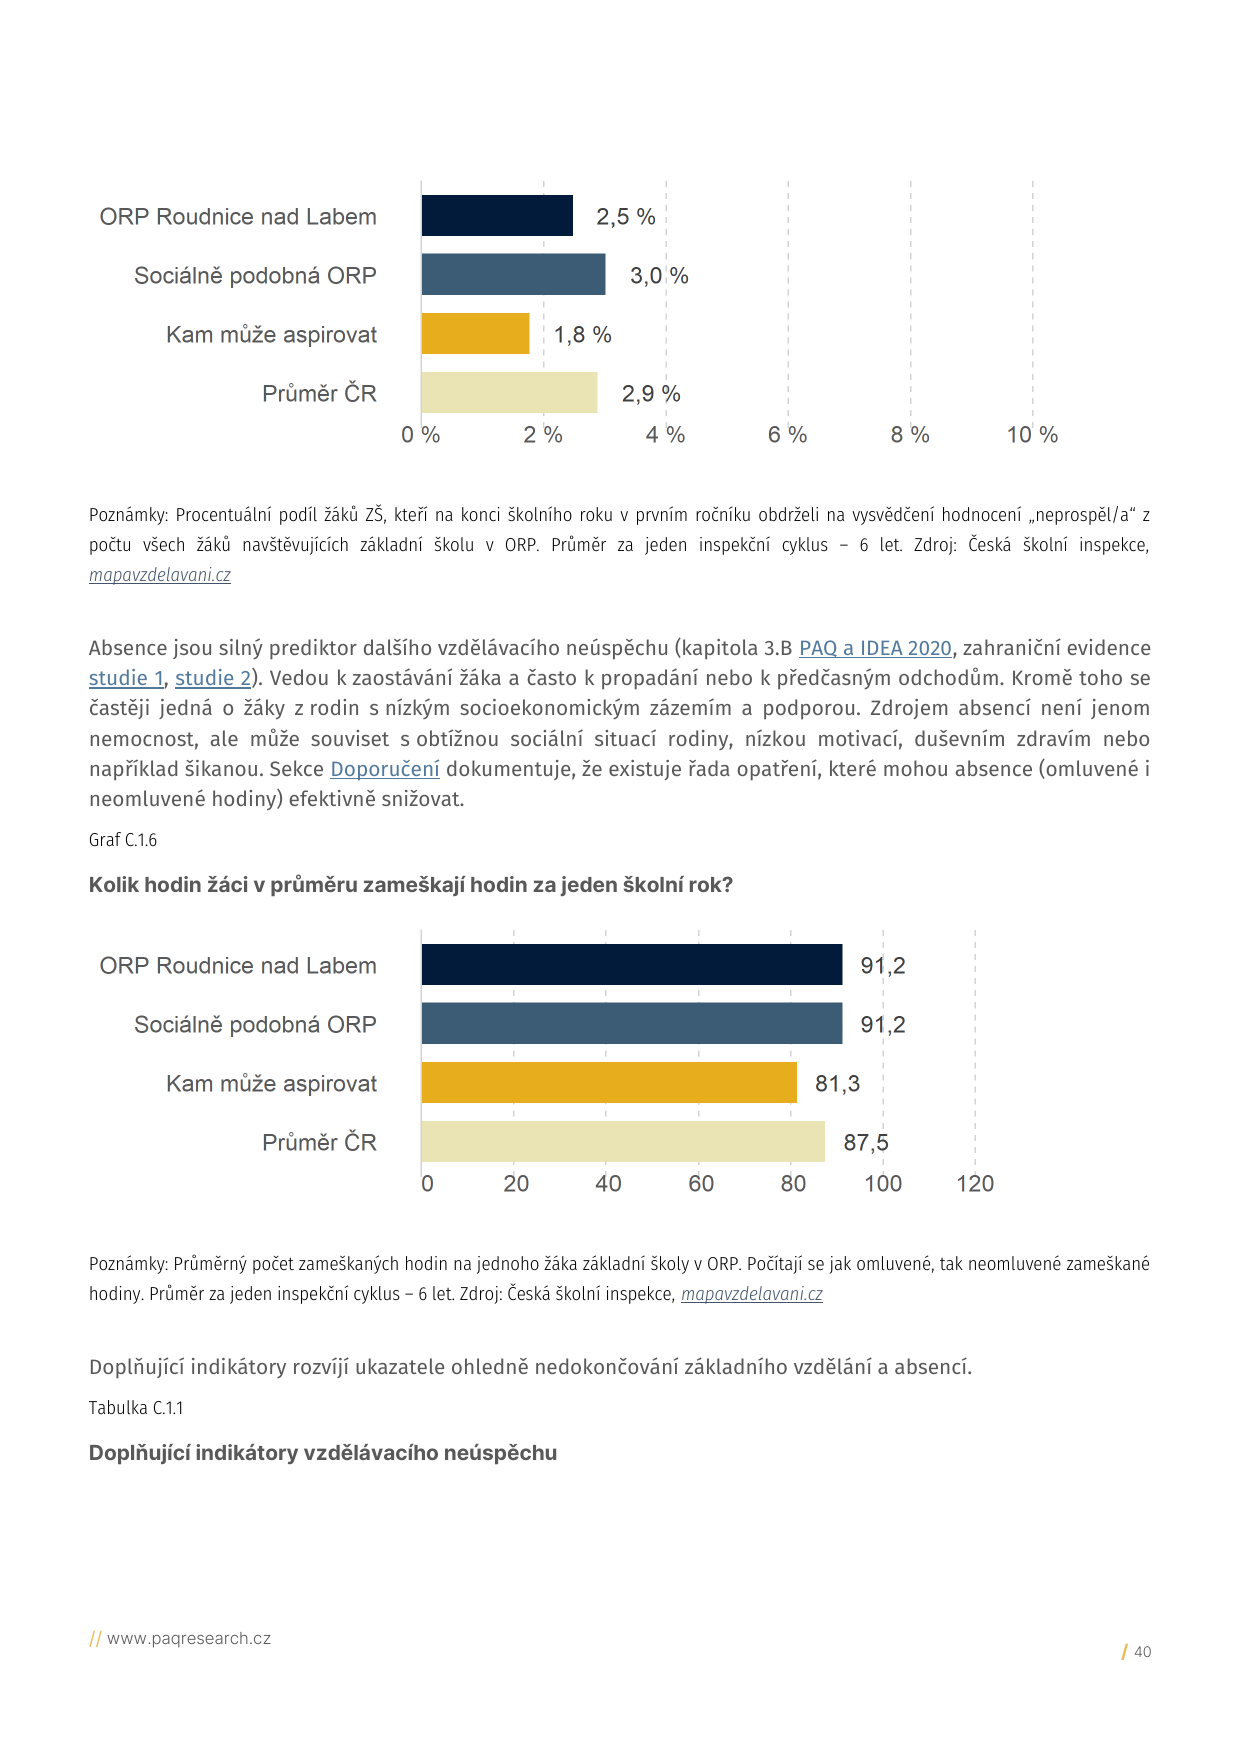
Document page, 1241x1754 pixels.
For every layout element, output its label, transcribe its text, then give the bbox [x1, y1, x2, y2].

text Poznámky: Průměrný počet zameškaných hodin na jednoho žáka základní školy v ORP. Počítají se jak omluvené, tak neomluvené zameškané hodiny. Průměr za jeden inspekční cyklus – 6 let. Zdroj: Česká školní inspekce, mapavzdelavani.cz [89, 1245, 1152, 1306]
picture [88, 897, 1139, 1229]
text Absence jsou silný prediktor dalšího vzdělávacího neúspěchu (kapitola 3.B PAQ a IDEA 2020, zahraniční evidence studie 1, studie 2). Vedou k zaostávání žáka a často k propadání nebo k předčasným odchodům. Kromě toho se častěji jedná o žáky z rodin s nízkým socioekonomickým zázemím a podporou. Zdrojem absencí není jenom nemocnost, ale může souviset s obtížnou sociální situací rodiny, nízkou motivací, duševním zdravím nebo například šikanou. Sekce Doporučení dokumentuje, že existuje řada opatření, které mohou absence (omluvené i neomluvené hodiny) efektivně snižovat. [89, 631, 1152, 812]
text Poznámky: Procentuální podíl žáků ZŠ, kteří na konci školního roku v prvním ročníku obdrželi na vysvědčení hodnocení „neprospěl/a“ z počtu všech žáků navštěvujících základní školu v ORP. Průměr za jeden inspekční cyklus – 6 let. Zdroj: Česká školní inspekce, mapavzdelavani.cz [89, 496, 1152, 586]
text Kolik hodin žáci v průměru zameškají hodin za jeden školní rok? [89, 867, 1152, 897]
text Doplňující indikátory vzdělávacího neúspěchu [89, 1435, 1152, 1465]
text Graf C.1.6 [89, 828, 1152, 851]
text Tabulka C.1.1 [89, 1397, 1152, 1419]
text Doplňující indikátory rozvíjí ukazatele ohledně nedokončování základního vzdělání a absencí. [89, 1350, 1152, 1380]
picture [88, 147, 1139, 480]
